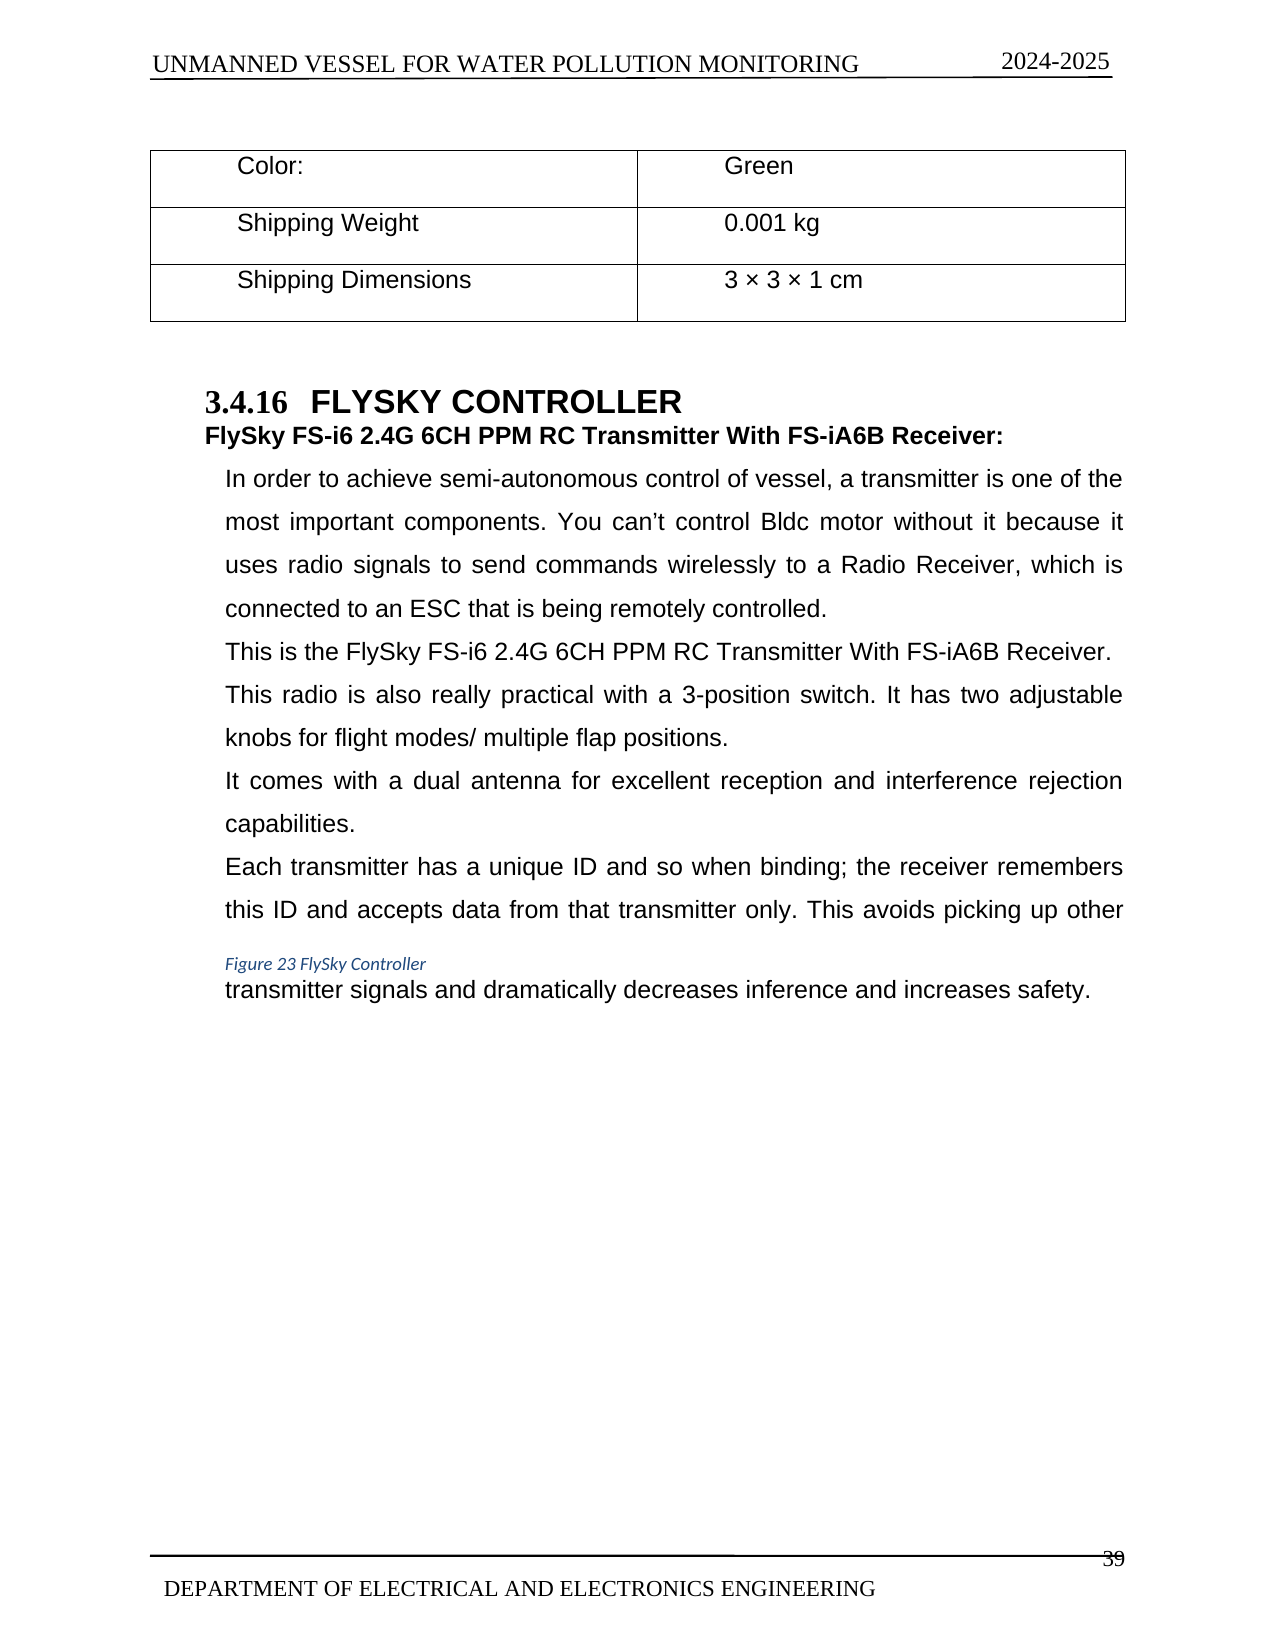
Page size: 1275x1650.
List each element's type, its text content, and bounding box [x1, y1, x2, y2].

text This radio is also really practical with a 3-position switch. It has two adjustable knobs for flight modes/ multiple flap positions. [225, 680, 1125, 752]
text Each transmitter has a unique ID and so when binding; the receiver remembers this ID and accepts data from that transmitter only. This avoids picking up other transmitter signals and dramatically decreases inference and increases safety. [225, 852, 1125, 1003]
text FlySky FS-i6 2.4G 6CH PPM RC Transmitter With FS-iA6B Receiver: [204, 421, 1125, 450]
subtitle FLYSKY CONTROLLER [204, 382, 1125, 421]
table_cell Color: [151, 151, 637, 207]
table_cell Shipping Dimensions [151, 265, 637, 321]
table_cell 0.001 kg [638, 208, 1125, 264]
text In order to achieve semi-autonomous control of vessel, a transmitter is one of the most important components. You can’t control Bldc motor without it because it uses radio signals to send commands wirelessly to a Radio Receiver, which is connected to an ESC that is being remotely controlled. [225, 464, 1125, 622]
text This is the FlySky FS-i6 2.4G 6CH PPM RC Transmitter With FS-iA6B Receiver. [225, 637, 1125, 665]
text It comes with a dual antenna for excellent reception and interference rejection capabilities. [225, 766, 1125, 838]
table_cell 3 × 3 × 1 cm [638, 265, 1125, 321]
table_cell Green [638, 151, 1125, 207]
table_cell Shipping Weight [151, 208, 637, 264]
